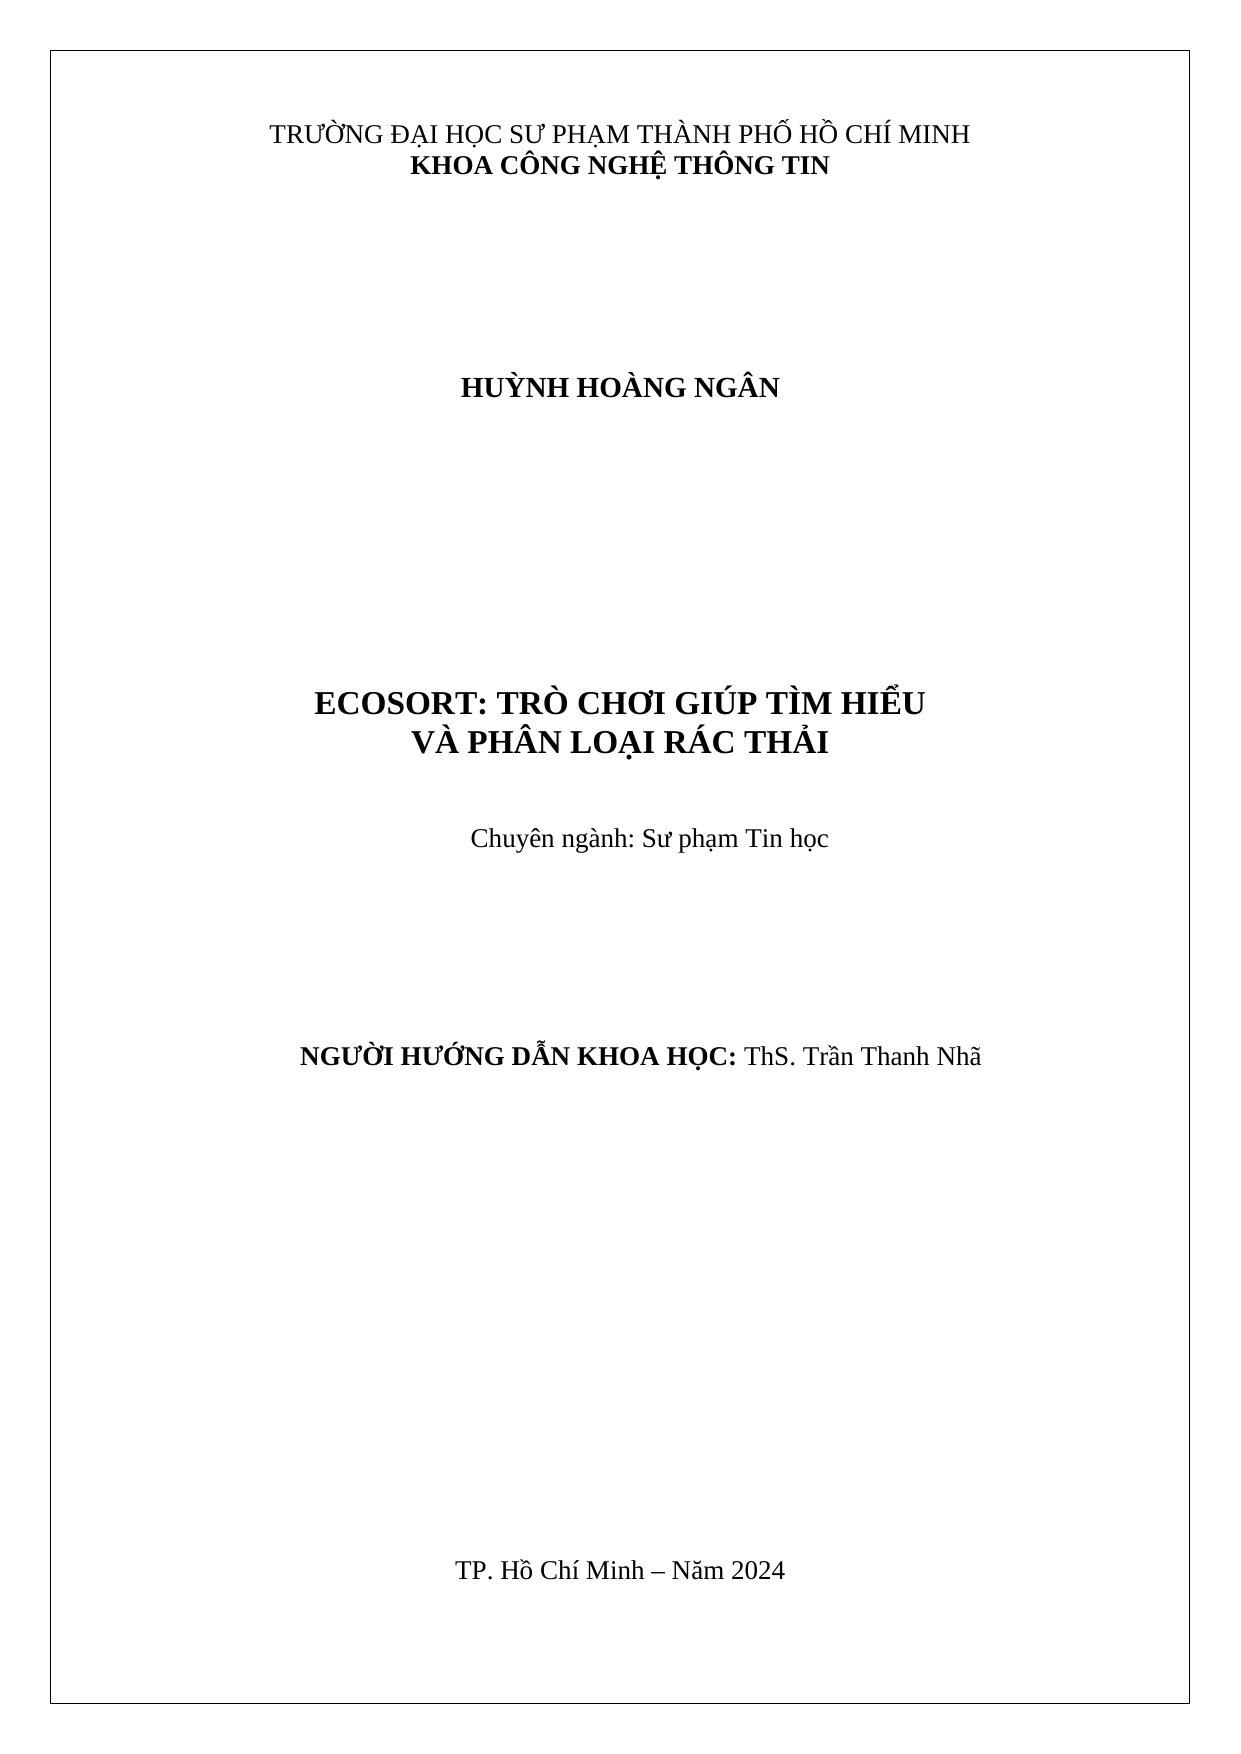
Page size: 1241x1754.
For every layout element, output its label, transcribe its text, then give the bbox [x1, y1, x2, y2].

text NGƯỜI HƯỚNG DẪN KHOA HỌC: ThS. Trần Thanh Nhã [118, 1041, 1122, 1072]
text KHOA CÔNG NGHỆ THÔNG TIN [118, 149, 1122, 180]
text Chuyên ngành: Sư phạm Tin học [177, 822, 1122, 854]
text HUỲNH HOÀNG NGÂN [118, 370, 1122, 403]
text TRƯỜNG ĐẠI HỌC SƯ PHẠM THÀNH PHỐ HỒ CHÍ MINH [118, 118, 1122, 149]
text ECOSORT: TRÒ CHƠI GIÚP TÌM HIỂU [118, 683, 1122, 722]
text TP. Hồ Chí Minh – Năm 2024 [118, 1554, 1122, 1586]
text VÀ PHÂN LOẠI RÁC THẢI [118, 722, 1122, 760]
